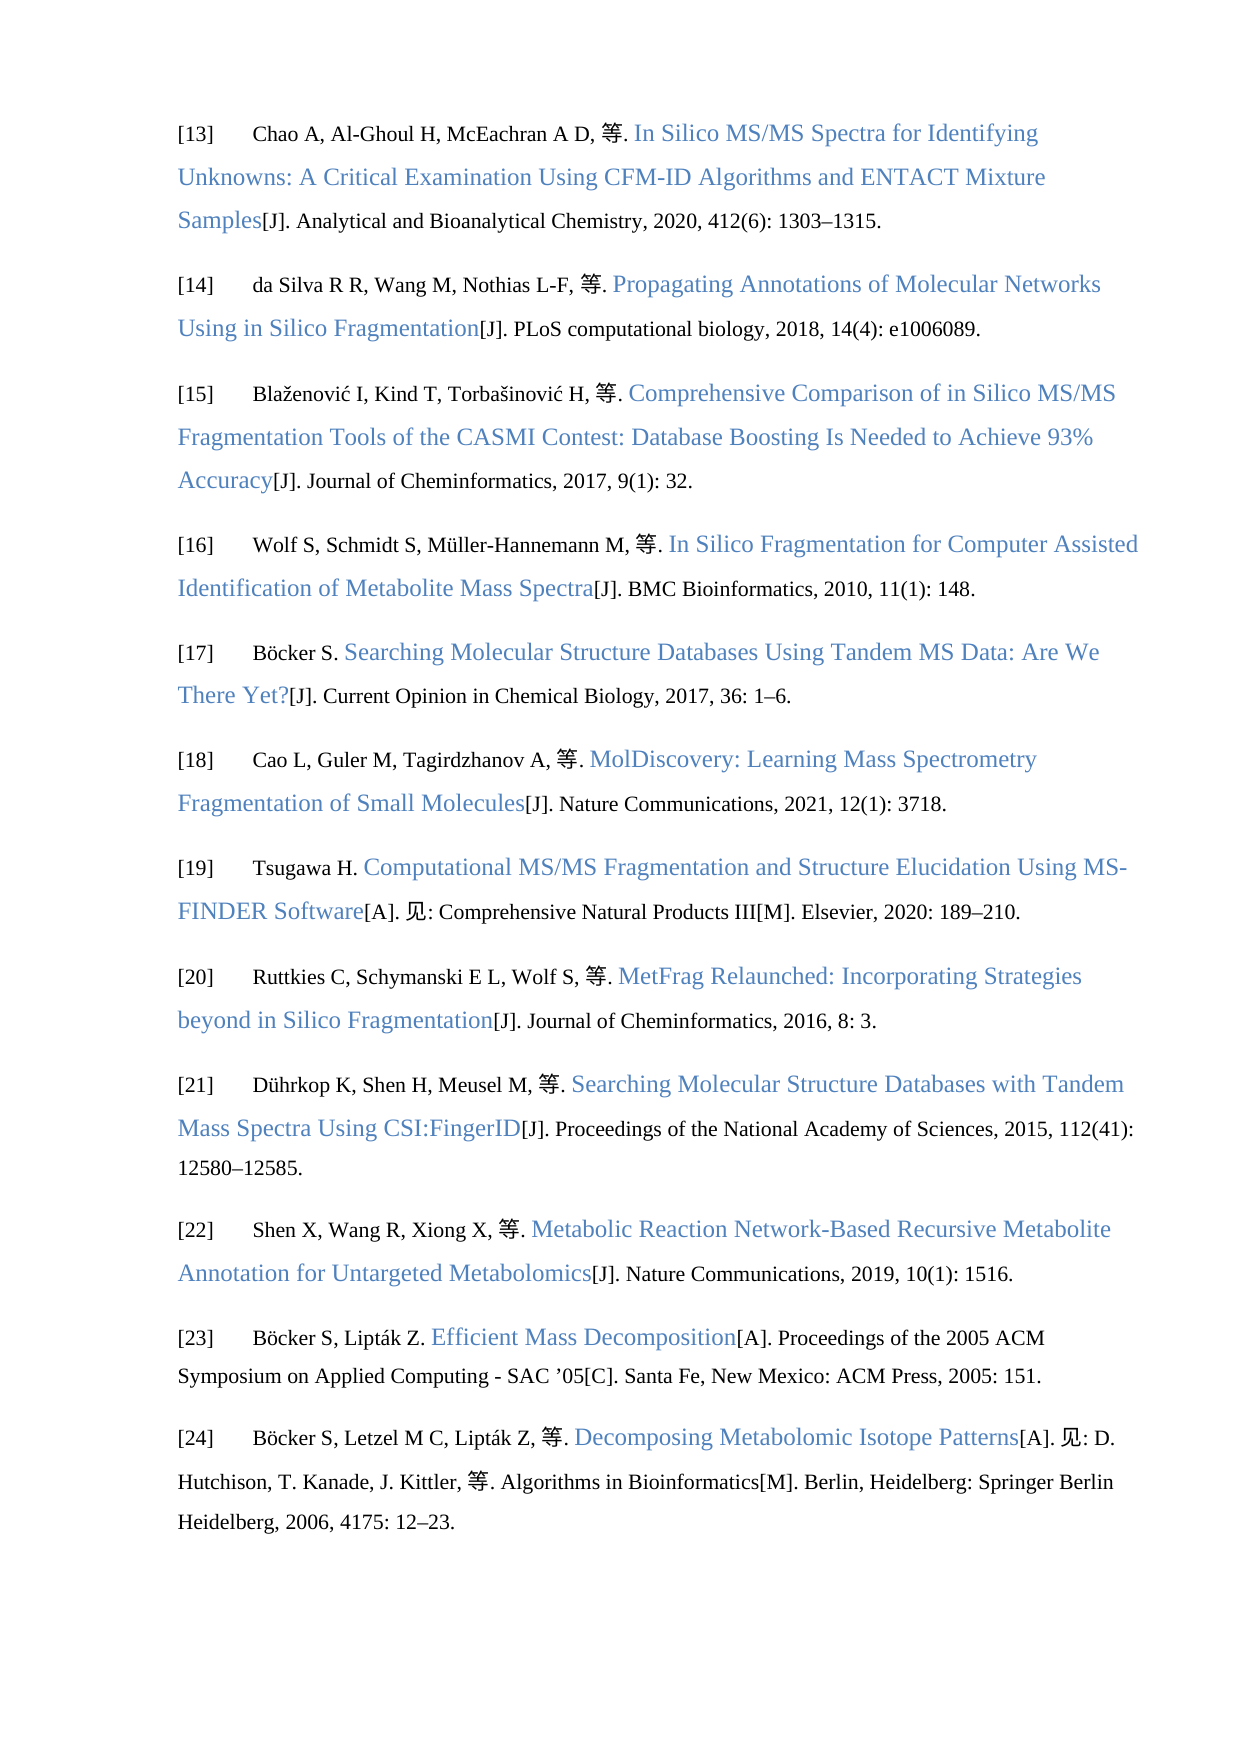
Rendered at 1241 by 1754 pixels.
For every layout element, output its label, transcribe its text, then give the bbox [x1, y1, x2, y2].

text [17] Böcker S. Searching Molecular Structure Databases Using Tandem MS Data: Are We There Yet?[J]. Current Opinion in Chemical Biology, 2017, 36: 1–6. [177, 637, 1152, 709]
text [19] Tsugawa H. Computational MS/MS Fragmentation and Structure Elucidation Using MS-FINDER Software[A]. 见: Comprehensive Natural Products III[M]. Elsevier, 2020: 189–210. [177, 852, 1152, 926]
text [13] Chao A, Al-Ghoul H, McEachran A D, 等. In Silico MS/MS Spectra for Identifying Unknowns: A Critical Examination Using CFM-ID Algorithms and ENTACT Mixture Samples[J]. Analytical and Bioanalytical Chemistry, 2020, 412(6): 1303–1315. [177, 118, 1152, 234]
text [22] Shen X, Wang R, Xiong X, 等. Metabolic Reaction Network-Based Recursive Metabolite Annotation for Untargeted Metabolomics[J]. Nature Communications, 2019, 10(1): 1516. [177, 1213, 1152, 1286]
text [16] Wolf S, Schmidt S, Müller-Hannemann M, 等. In Silico Fragmentation for Computer Assisted Identification of Metabolite Mass Spectra[J]. BMC Bioinformatics, 2010, 11(1): 148. [177, 529, 1152, 602]
text [24] Böcker S, Letzel M C, Lipták Z, 等. Decomposing Metabolomic Isotope Patterns[A]. 见: D. Hutchison, T. Kanade, J. Kittler, 等. Algorithms in Bioinformatics[M]. Berlin, Heidelberg: Springer Berlin Heidelberg, 2006, 4175: 12–23. [177, 1422, 1152, 1534]
text [23] Böcker S, Lipták Z. Efficient Mass Decomposition[A]. Proceedings of the 2005 ACM Symposium on Applied Computing - SAC ’05[C]. Santa Fe, New Mexico: ACM Press, 2005: 151. [177, 1322, 1152, 1388]
text [20] Ruttkies C, Schymanski E L, Wolf S, 等. MetFrag Relaunched: Incorporating Strategies beyond in Silico Fragmentation[J]. Journal of Cheminformatics, 2016, 8: 3. [177, 961, 1152, 1034]
text [14] da Silva R R, Wang M, Nothias L-F, 等. Propagating Annotations of Molecular Networks Using in Silico Fragmentation[J]. PLoS computational biology, 2018, 14(4): e1006089. [177, 269, 1152, 342]
text [15] Blaženović I, Kind T, Torbašinović H, 等. Comprehensive Comparison of in Silico MS/MS Fragmentation Tools of the CASMI Contest: Database Boosting Is Needed to Achieve 93% Accuracy[J]. Journal of Cheminformatics, 2017, 9(1): 32. [177, 377, 1152, 493]
text [18] Cao L, Guler M, Tagirdzhanov A, 等. MolDiscovery: Learning Mass Spectrometry Fragmentation of Small Molecules[J]. Nature Communications, 2021, 12(1): 3718. [177, 744, 1152, 817]
text [21] Dührkop K, Shen H, Meusel M, 等. Searching Molecular Structure Databases with Tandem Mass Spectra Using CSI:FingerID[J]. Proceedings of the National Academy of Sciences, 2015, 112(41): 12580–12585. [177, 1069, 1152, 1180]
